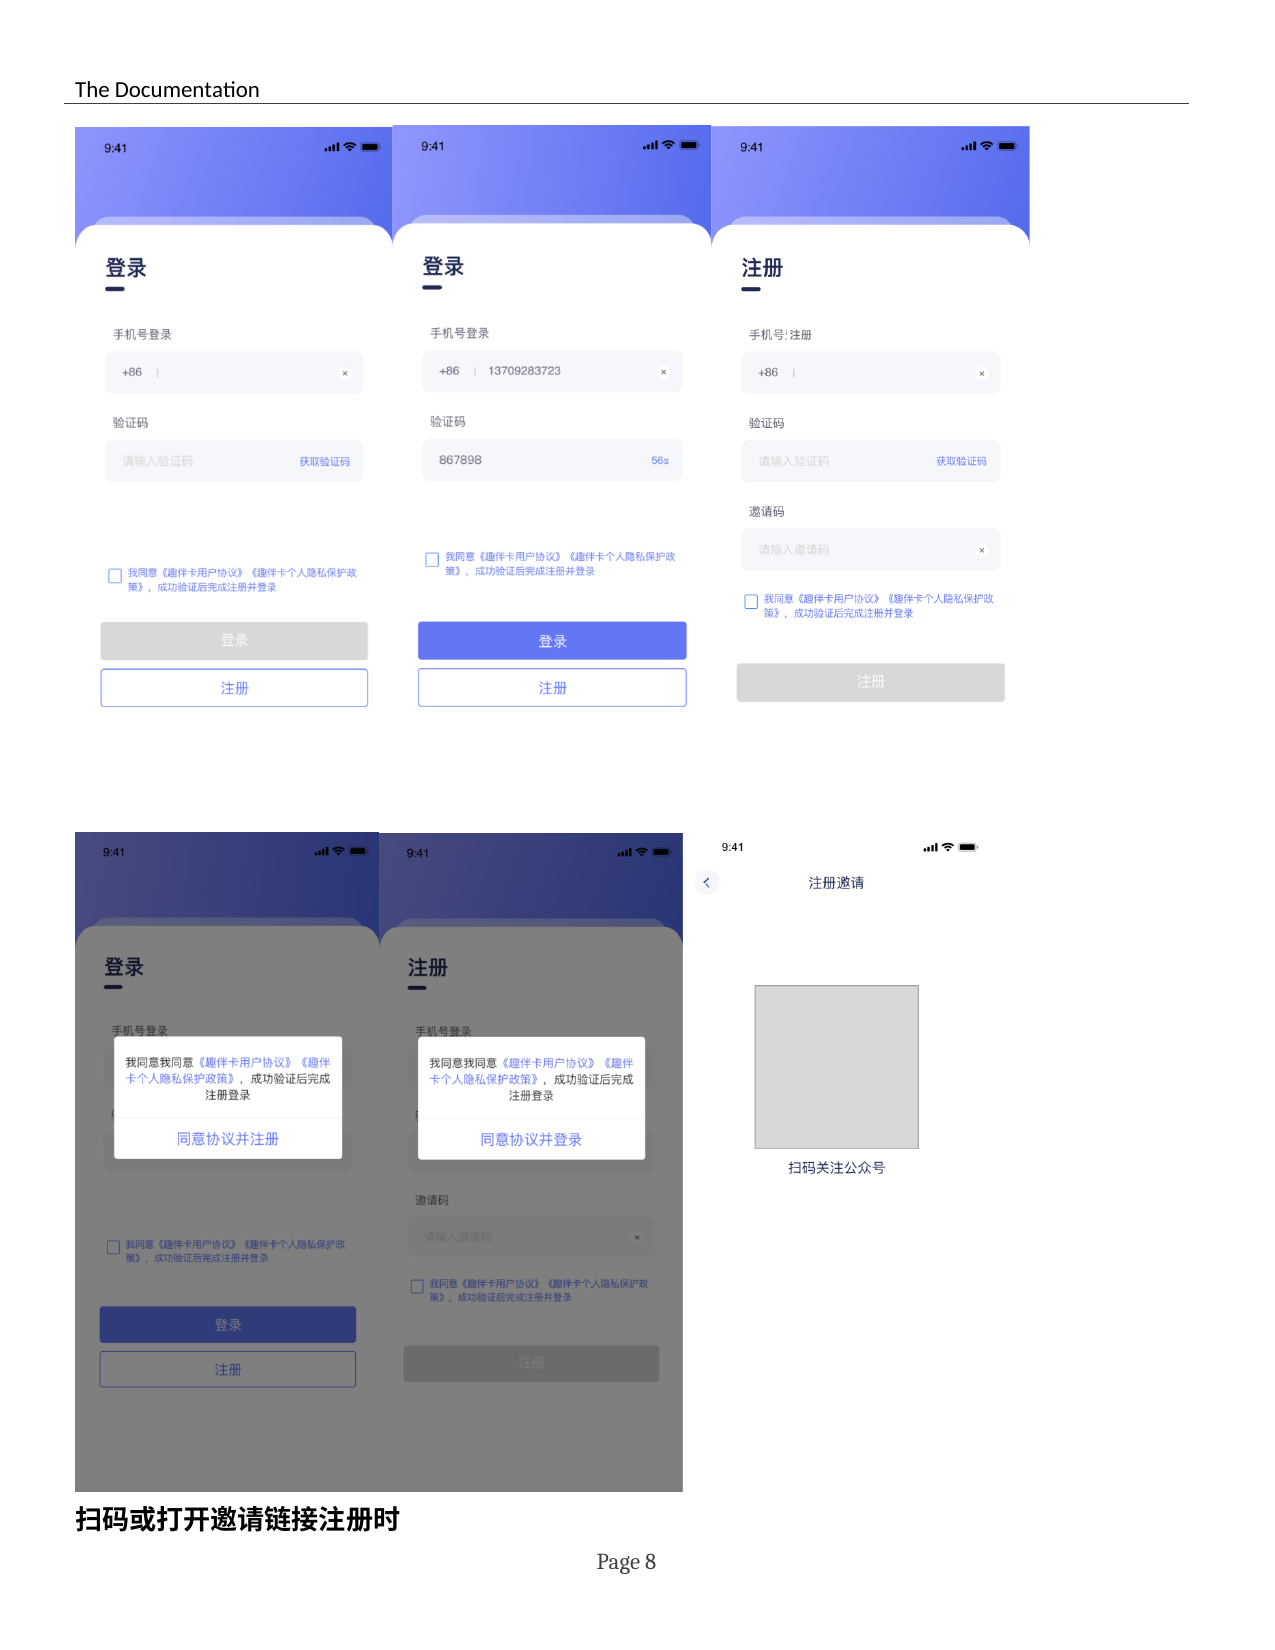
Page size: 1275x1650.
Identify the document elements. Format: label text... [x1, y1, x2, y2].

picture [75, 125, 1030, 816]
picture [75, 828, 989, 1492]
subtitle 扫码或打开邀请链接注册时 [75, 1504, 1200, 1536]
